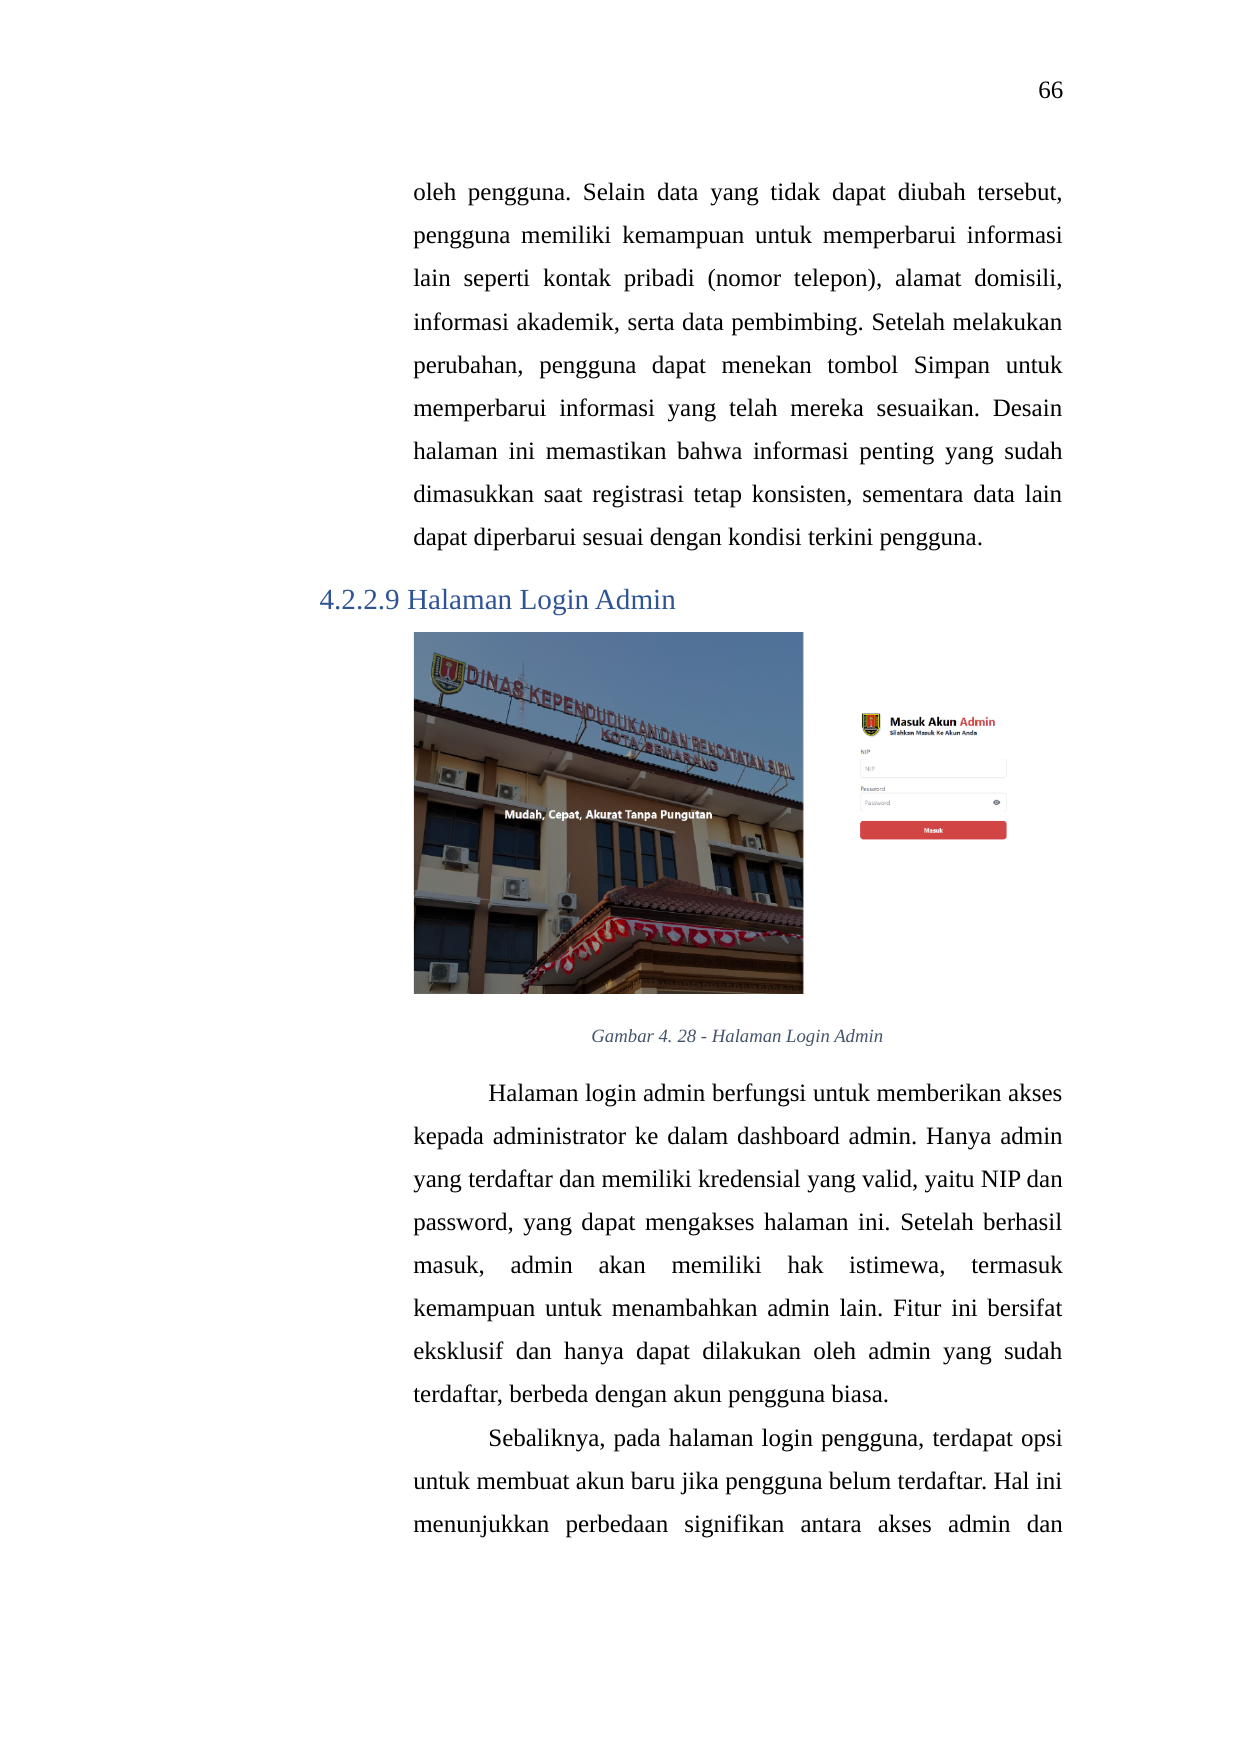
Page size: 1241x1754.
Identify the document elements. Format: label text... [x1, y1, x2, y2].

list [413, 177, 1063, 551]
subtitle 4.2.2.9 Halaman Login Admin [319, 582, 1063, 616]
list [413, 1423, 1063, 1538]
picture [413, 632, 1063, 994]
text Gambar 4. 28 - Halaman Login Admin [413, 1024, 1063, 1046]
list Halaman login admin berfungsi untuk memberikan akses kepada administrator ke dalam dashboard admin. Hanya admin yang terdaftar dan memiliki kredensial yang valid, yaitu NIP dan password, yang dapat mengakses halaman ini. Setelah berhasil masuk, admin akan memiliki hak istimewa, termasuk kemampuan untuk menambahkan admin lain. Fitur ini bersifat eksklusif dan hanya dapat dilakukan oleh admin yang sudah terdaftar, berbeda dengan akun pengguna biasa. [413, 1078, 1063, 1408]
